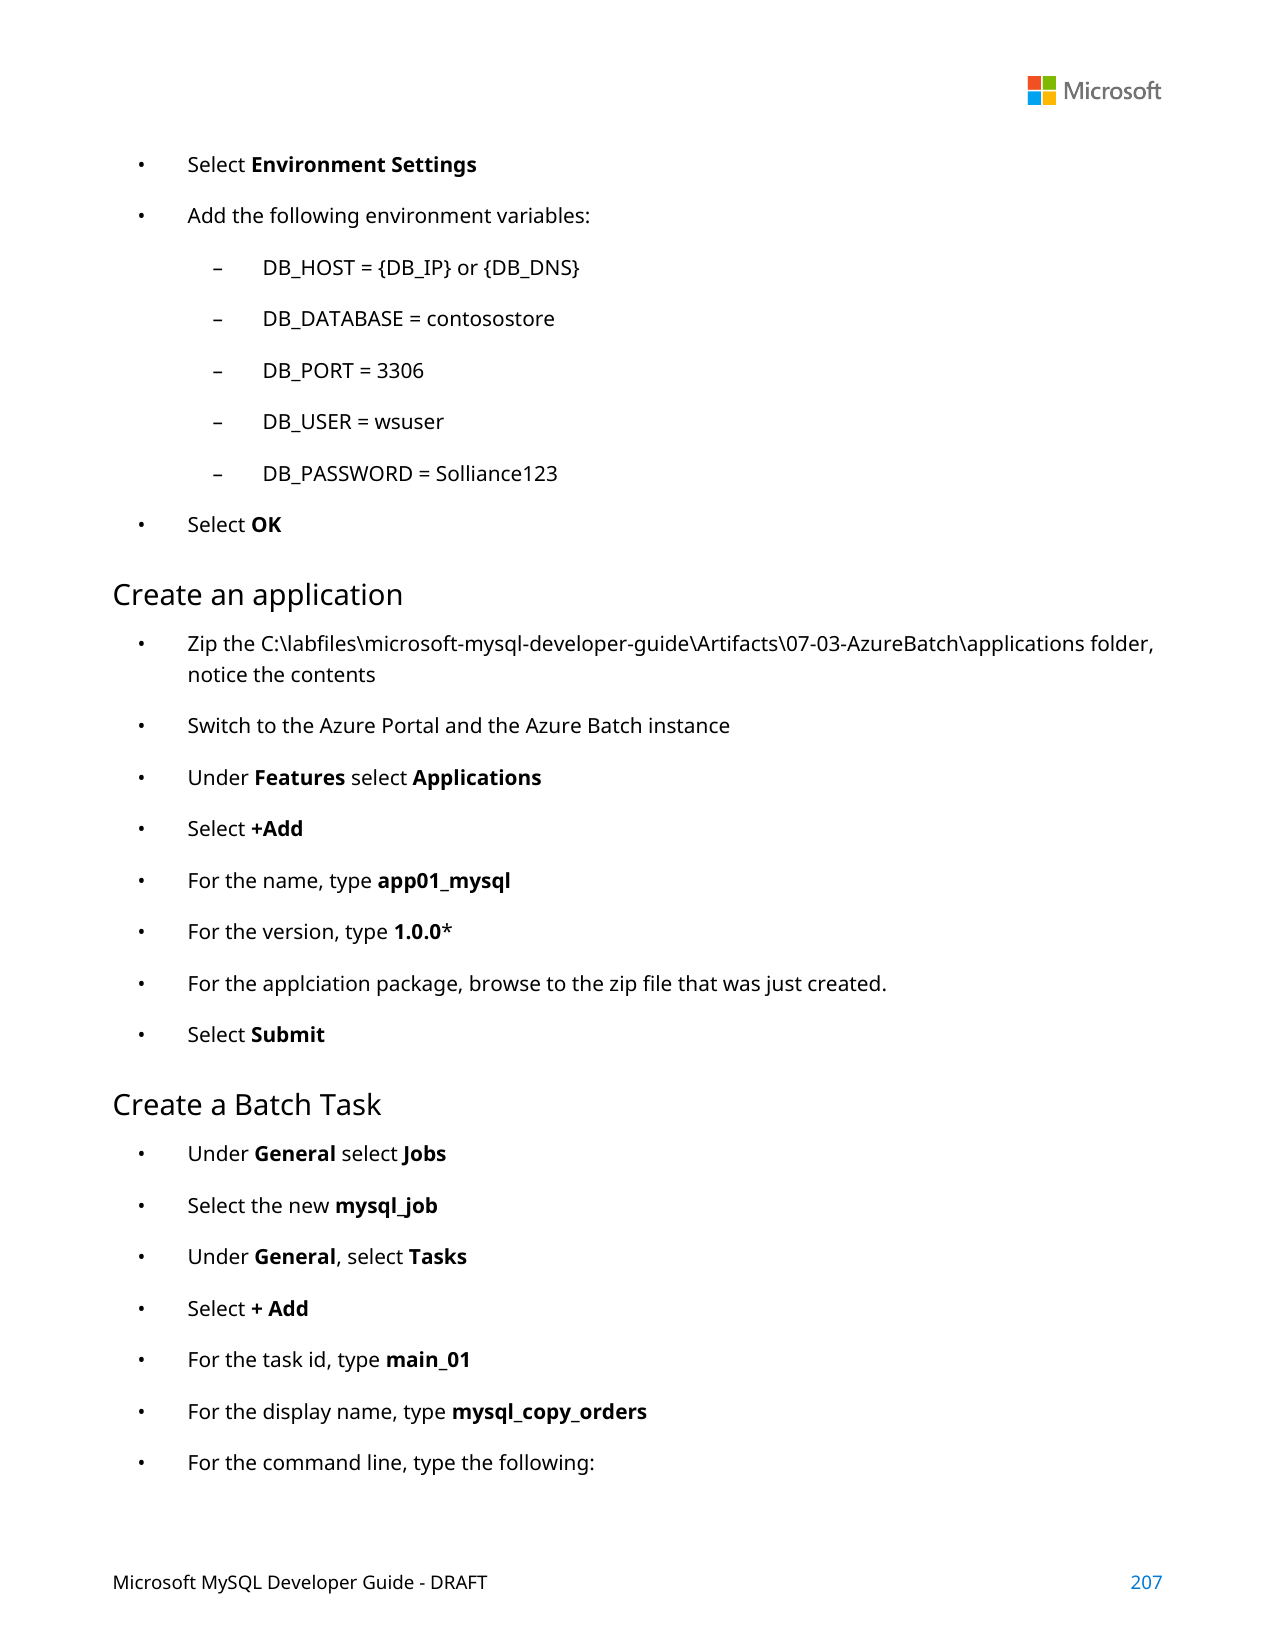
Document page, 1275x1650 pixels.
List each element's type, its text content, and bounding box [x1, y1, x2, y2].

list Switch to the Azure Portal and the Azure Batch instance [137, 712, 1162, 740]
list Select Environment Settings [137, 150, 1162, 178]
list For the applciation package, browse to the zip file that was just created. [137, 969, 1162, 997]
subtitle Create an application [112, 574, 1162, 614]
list DB_DATABASE = contosostore [212, 304, 1162, 333]
list For the command line, type the following: [137, 1448, 1162, 1477]
list Under General select Jobs [137, 1139, 1162, 1168]
list For the version, type 1.0.0* [137, 917, 1162, 946]
list For the name, type app01_mysql [137, 866, 1162, 894]
list DB_USER = wsuser [212, 407, 1162, 436]
list Select Submit [137, 1020, 1162, 1049]
picture [1026, 75, 1163, 107]
list DB_PORT = 3306 [212, 356, 1162, 384]
list For the display name, type mysql_copy_orders [137, 1397, 1162, 1425]
list Add the following environment variables: [137, 201, 1162, 230]
list Select OK [137, 510, 1162, 539]
list Select + Add [137, 1294, 1162, 1322]
list Under General, select Tasks [137, 1242, 1162, 1271]
subtitle Create a Batch Task [112, 1084, 1162, 1124]
list DB_HOST = {DB_IP} or {DB_DNS} [212, 253, 1162, 281]
list Zip the C:\labfiles\microsoft-mysql-developer-guide\Artifacts\07-03-AzureBatch\applications folder, notice the contents [137, 629, 1162, 688]
list For the task id, type main_01 [137, 1345, 1162, 1374]
list Select +Add [137, 814, 1162, 843]
list Select the new mysql_job [137, 1191, 1162, 1219]
list Under Features select Applications [137, 763, 1162, 791]
list DB_PASSWORD = Solliance123 [212, 459, 1162, 487]
